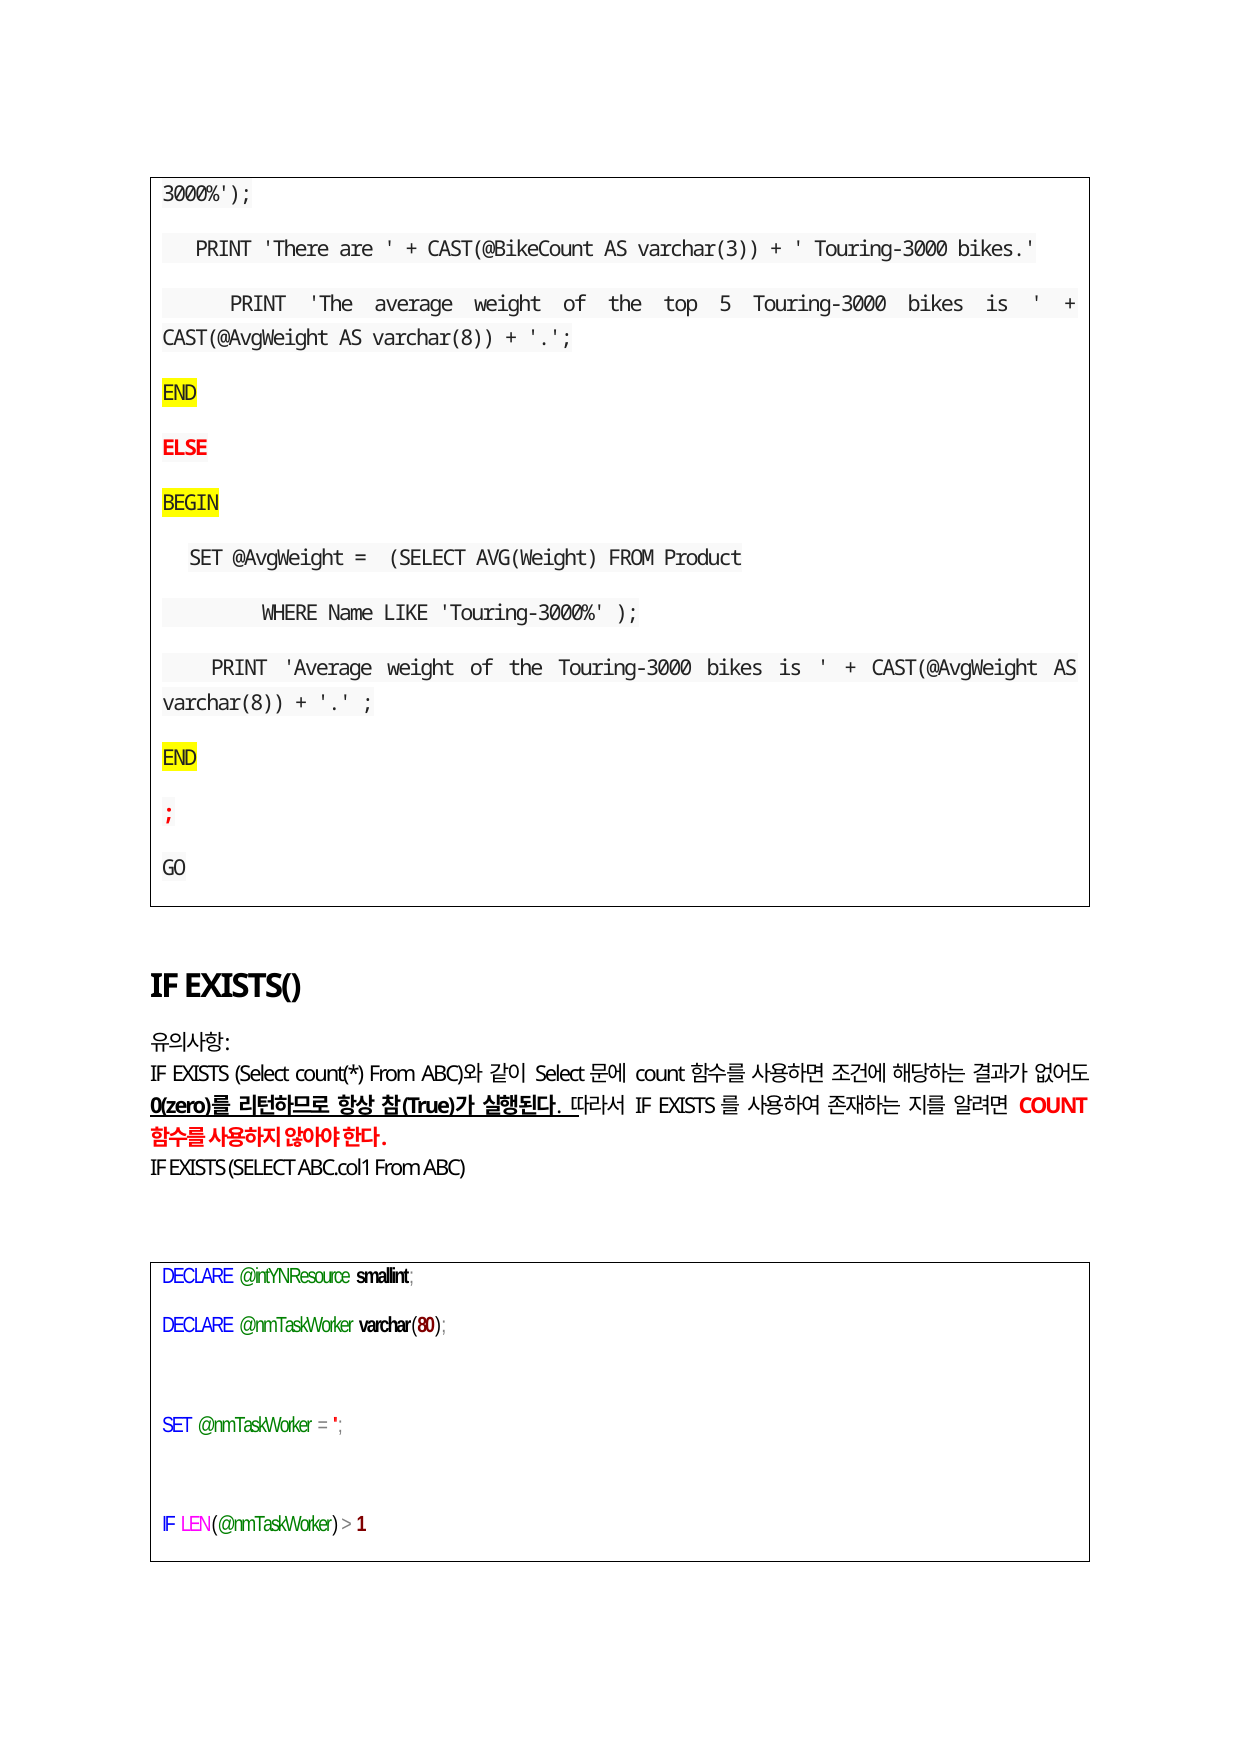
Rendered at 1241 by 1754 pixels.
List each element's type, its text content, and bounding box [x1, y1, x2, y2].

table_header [151, 1263, 1089, 1561]
text IF EXISTS (Select count(*) From ABC)와 같이 Select문에 count함수를 사용하면 조건에 해당하는 결과가 없어도 0(zero)를 리턴하므로 항상 참(True)가 실행된다. 따라서 IF EXISTS를 사용하여 존재하는 지를 알려면 COUNT함수를 사용하지 않아야 한다. [150, 1056, 1090, 1152]
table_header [151, 178, 1089, 906]
text 유의사항: [150, 1024, 1090, 1056]
text IF EXISTS() [150, 962, 1090, 1007]
text IF EXISTS (SELECT ABC.col1 From ABC) [150, 1152, 1090, 1181]
